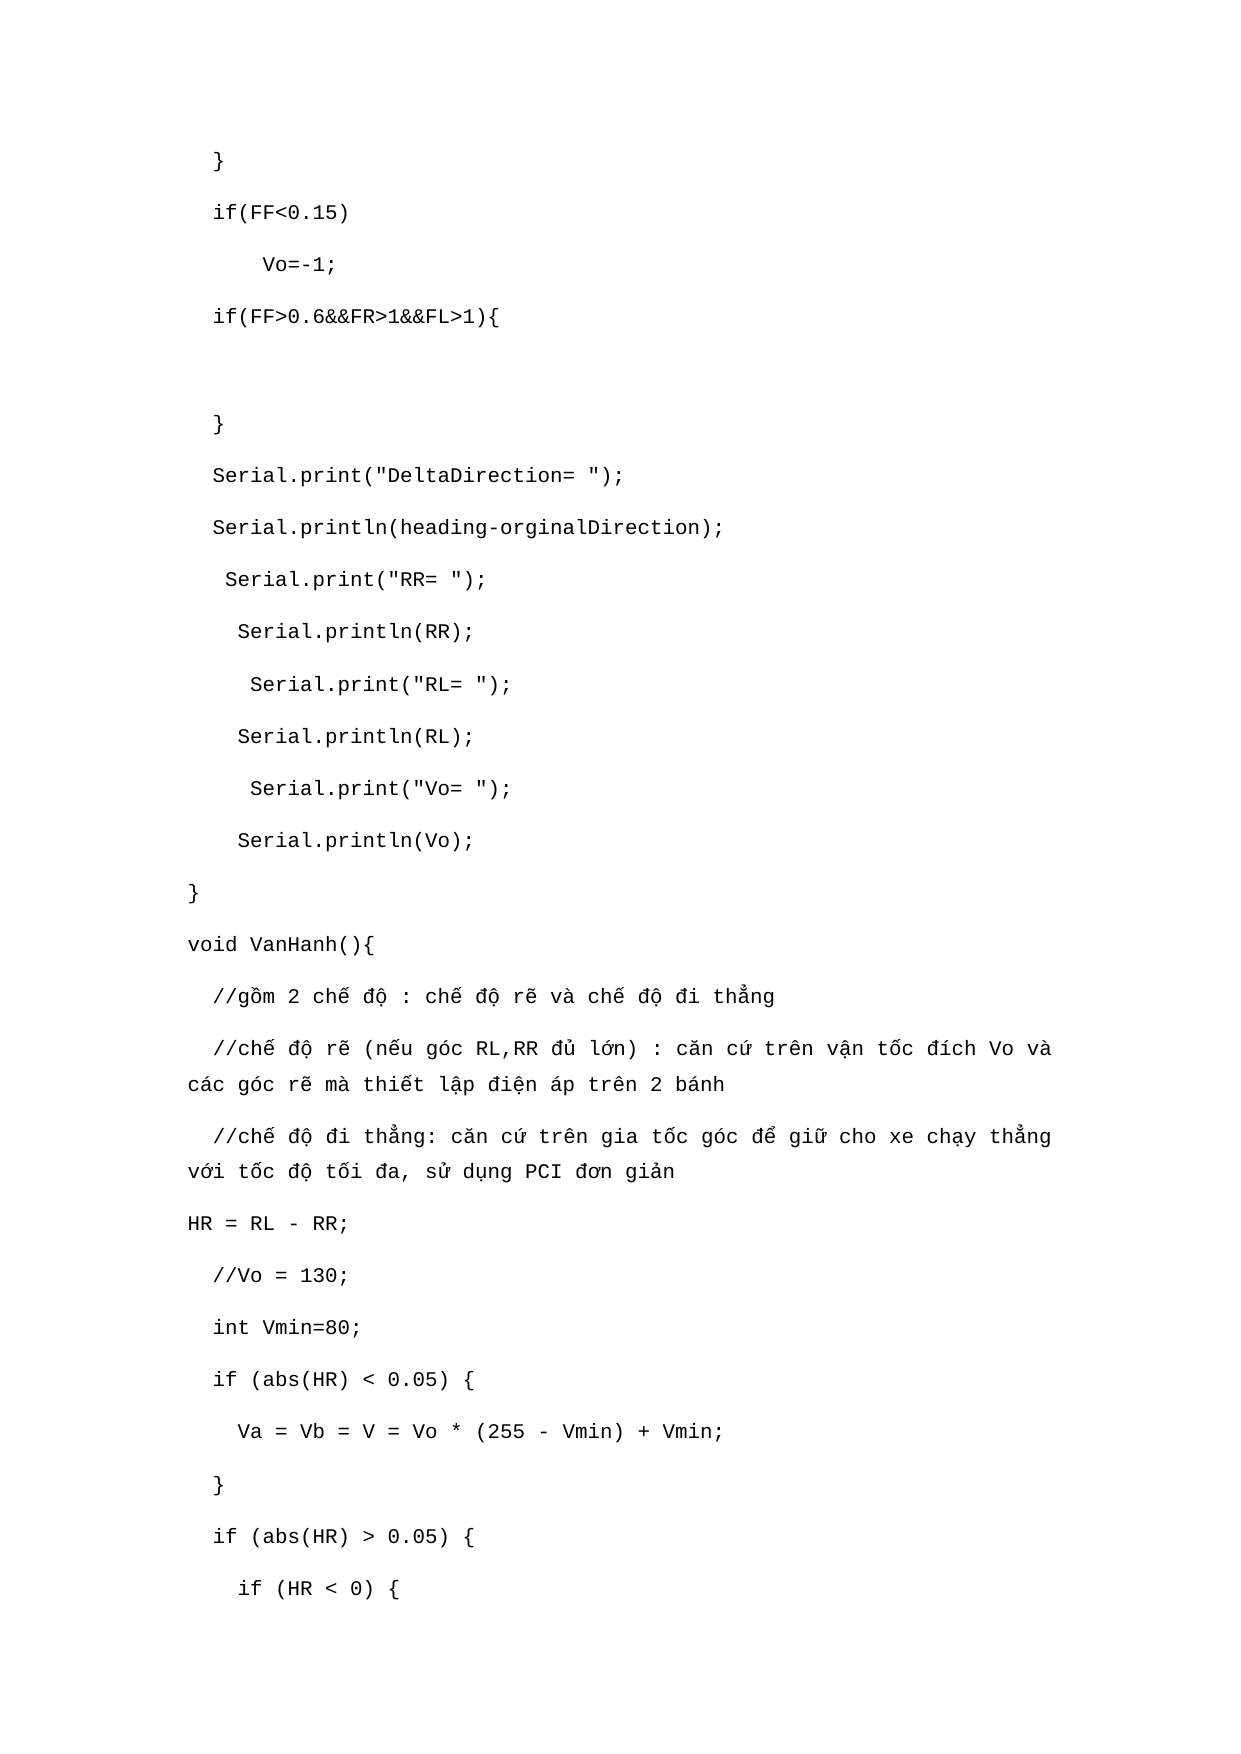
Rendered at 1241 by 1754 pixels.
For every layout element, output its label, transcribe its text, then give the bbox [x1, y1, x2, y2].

text void VanHanh(){ [187, 934, 1053, 958]
text Serial.println(RR); [187, 621, 1053, 645]
text //Vo = 130; [187, 1265, 1053, 1289]
text Serial.print("Vo= "); [187, 778, 1053, 801]
text Serial.print("DeltaDirection= "); [187, 465, 1053, 489]
text //chế độ đi thẳng: căn cứ trên gia tốc góc để giữ cho xe chạy thẳng với tốc độ tối đa, sử dụng PCI đơn giản [187, 1126, 1053, 1185]
text //gồm 2 chế độ : chế độ rẽ và chế độ đi thẳng [187, 986, 1053, 1010]
text int Vmin=80; [187, 1317, 1053, 1341]
text Serial.print("RR= "); [187, 569, 1053, 593]
text } [187, 882, 1053, 906]
text if(FF<0.15) [187, 202, 1053, 226]
text } [187, 1473, 1053, 1497]
text Va = Vb = V = Vo * (255 - Vmin) + Vmin; [187, 1421, 1053, 1445]
text Serial.println(Vo); [187, 830, 1053, 853]
text if (abs(HR) < 0.05) { [187, 1369, 1053, 1393]
text } [187, 413, 1053, 437]
text Vo=-1; [187, 254, 1053, 278]
text } [187, 150, 1053, 174]
text //chế độ rẽ (nếu góc RL,RR đủ lớn) : căn cứ trên vận tốc đích Vo và các góc rẽ mà thiết lập điện áp trên 2 bánh [187, 1038, 1053, 1097]
text if(FF>0.6&&FR>1&&FL>1){ [187, 306, 1053, 330]
text if (HR < 0) { [187, 1578, 1053, 1601]
text Serial.println(RL); [187, 726, 1053, 749]
text if (abs(HR) > 0.05) { [187, 1526, 1053, 1549]
text HR = RL - RR; [187, 1213, 1053, 1237]
text Serial.print("RL= "); [187, 673, 1053, 697]
text Serial.println(heading-orginalDirection); [187, 517, 1053, 541]
